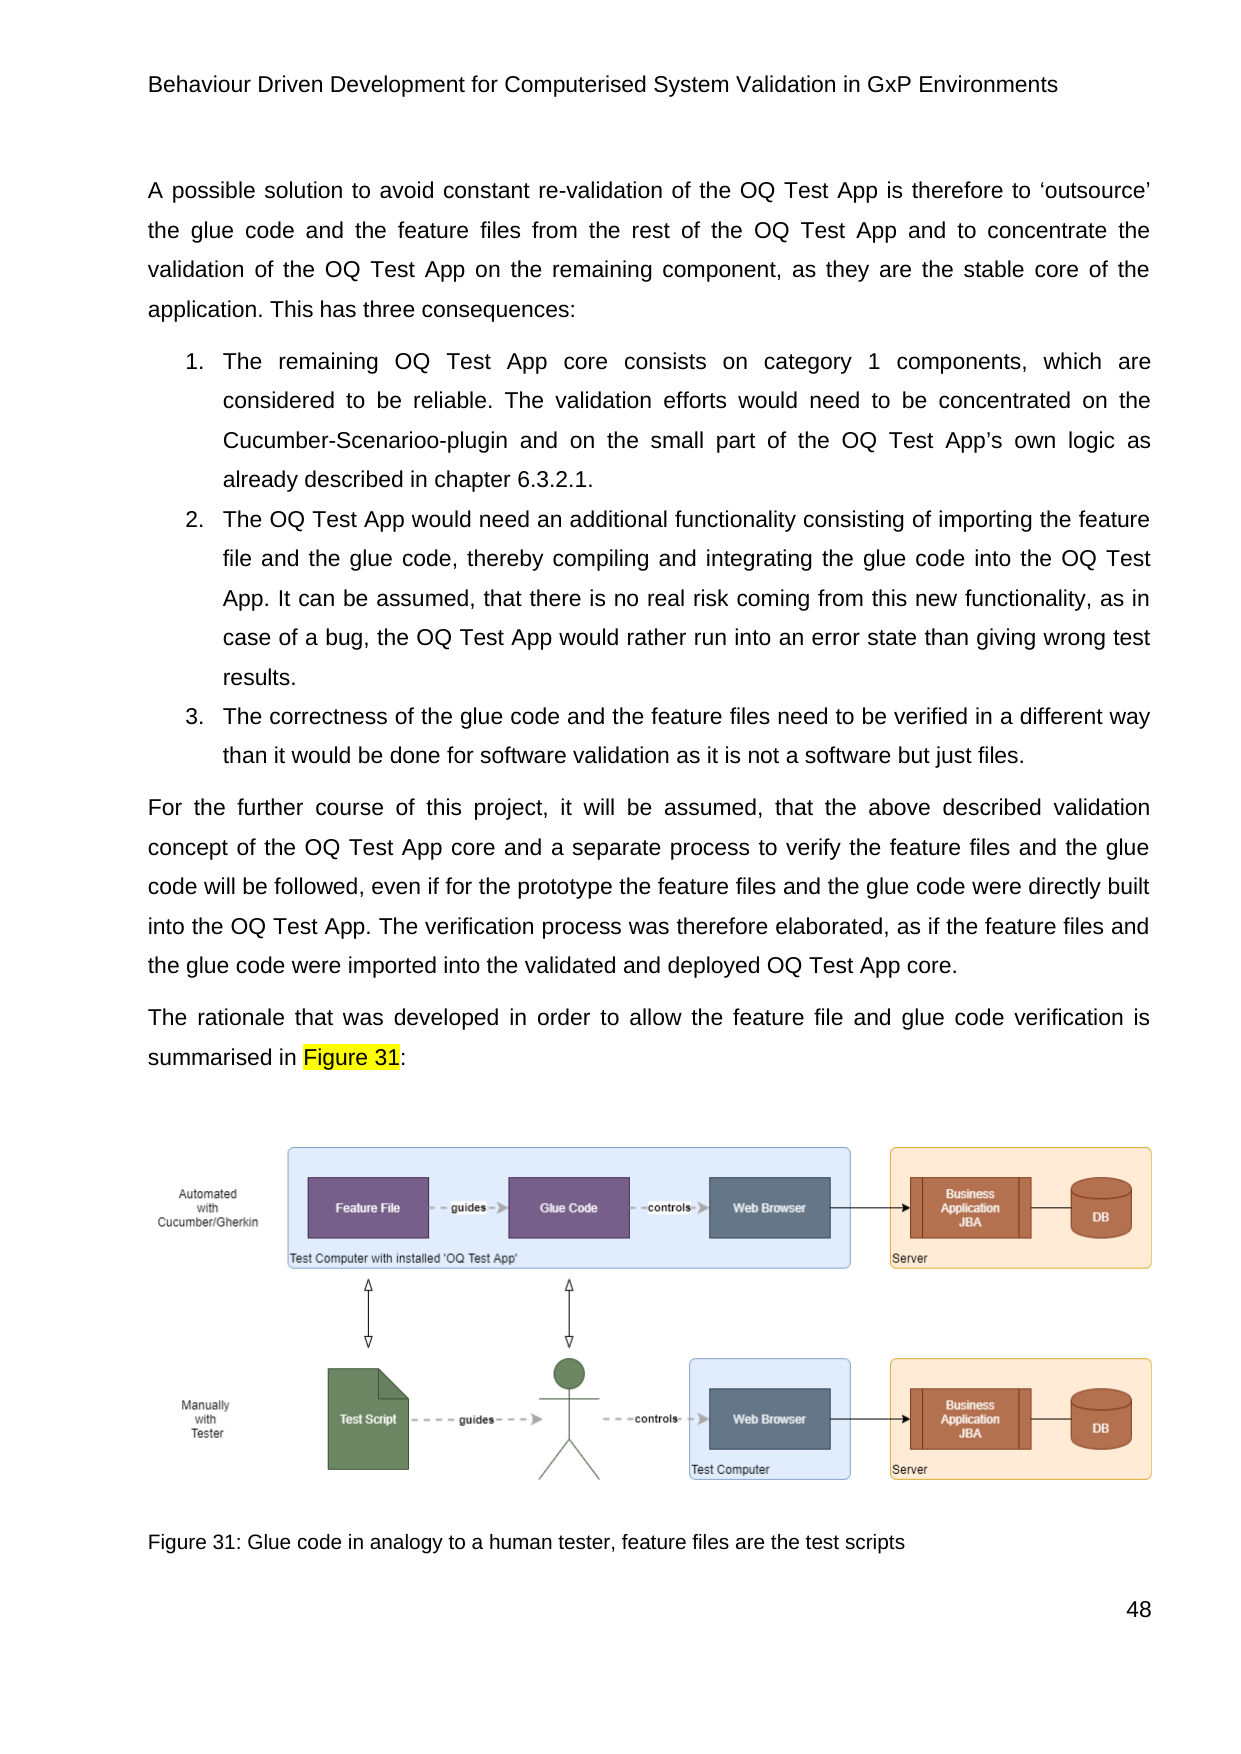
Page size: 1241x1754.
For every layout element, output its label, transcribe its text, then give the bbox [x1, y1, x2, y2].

list The correctness of the glue code and the feature files need to be verified in a different way than it would be done for software validation as it is not a software but just files. [185, 703, 1152, 769]
text A possible solution to avoid constant re-validation of the OQ Test App is therefore to ‘outsource’ the glue code and the feature files from the rest of the OQ Test App and to concentrate the validation of the OQ Test App on the remaining component, as they are the stable core of the application. This has three consequences: [148, 177, 1152, 322]
text The rationale that was developed in order to allow the feature file and glue code verification is summarised in Figure 31: [148, 1004, 1152, 1070]
text Figure 31: Glue code in analogy to a human tester, feature files are the test scripts [148, 1526, 1152, 1555]
text For the further course of this project, it will be assumed, that the above described validation concept of the OQ Test App core and a separate process to verify the feature files and the glue code will be followed, even if for the prototype the feature files and the glue code were directly built into the OQ Test App. The verification process was therefore elaborated, as if the feature files and the glue code were imported into the validated and deployed OQ Test App core. [148, 794, 1152, 979]
list The OQ Test App would need an additional functionality consisting of importing the feature file and the glue code, thereby compiling and integrating the glue code into the OQ Test App. It can be assumed, that there is no real risk coming from this new functionality, as in case of a bug, the OQ Test App would rather run into an error state than giving wrong test results. [185, 506, 1152, 690]
list The remaining OQ Test App core consists on category 1 components, which are considered to be reliable. The validation efforts would need to be concentrated on the Cucumber-Scenarioo-plugin and on the small part of the OQ Test App’s own logic as already described in chapter 6.3.2.1. [185, 348, 1152, 492]
picture [147, 1147, 1152, 1501]
